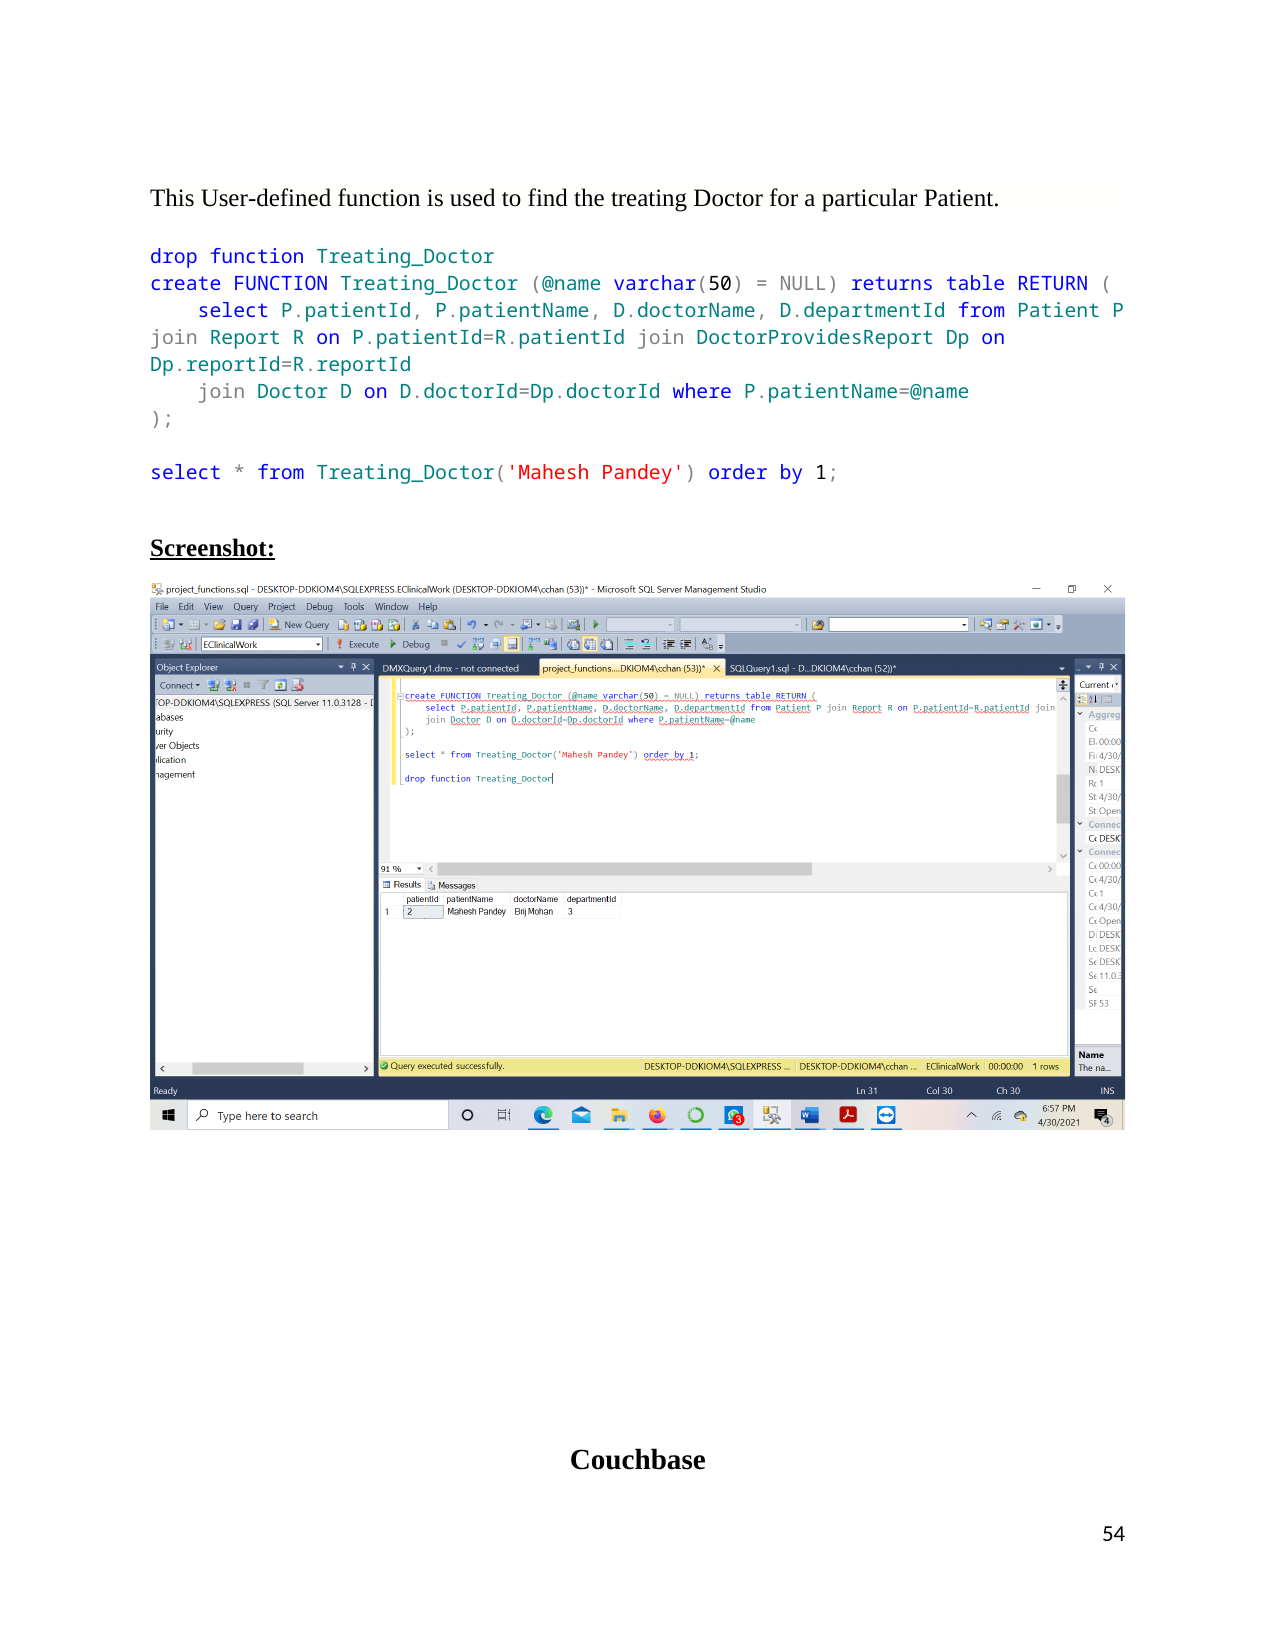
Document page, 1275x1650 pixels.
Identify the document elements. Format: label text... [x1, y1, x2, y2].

text join Doctor D on D.doctorId=Dp.doctorId where P.patientName=@name [150, 378, 1125, 404]
subtitle Couchbase [150, 1442, 1125, 1476]
text select P.patientId, P.patientName, D.doctorName, D.departmentId from Patient P join Report R on P.patientId=R.patientId join DoctorProvidesReport Dp on Dp.reportId=R.reportId [150, 297, 1125, 378]
picture [150, 581, 1125, 1130]
text drop function Treating_Doctor [150, 243, 1125, 270]
text create FUNCTION Treating_Doctor (@name varchar(50) = NULL) returns table RETURN ( [150, 270, 1125, 297]
text Screenshot: [150, 533, 1125, 562]
text select * from Treating_Doctor('Mahesh Pandey') order by 1; [150, 458, 1125, 486]
text ); [150, 404, 1125, 432]
text This User-defined function is used to find the treating Doctor for a particular Patient. [150, 183, 1125, 212]
